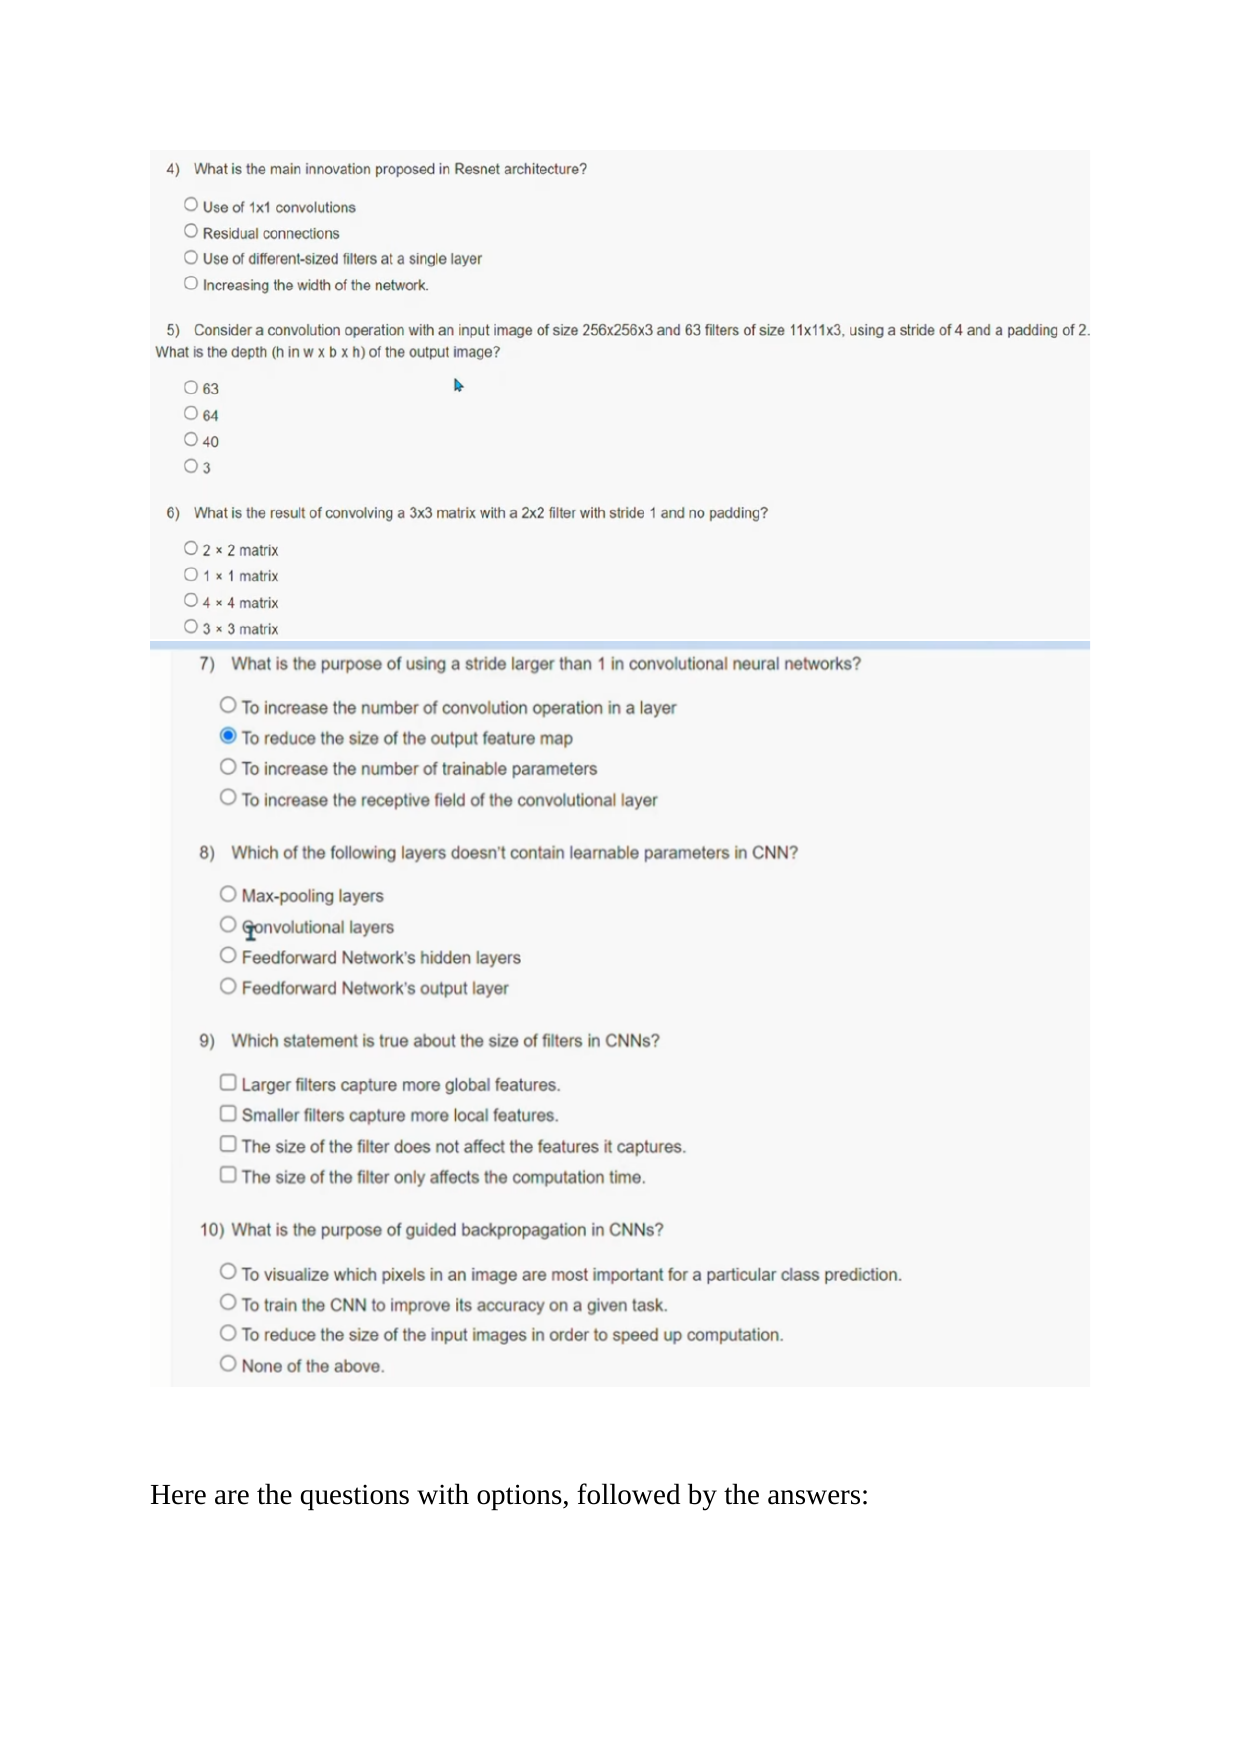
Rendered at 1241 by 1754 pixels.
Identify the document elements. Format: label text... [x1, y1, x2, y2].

picture [150, 150, 1091, 639]
text Here are the questions with options, followed by the answers: [150, 1477, 1090, 1511]
picture [150, 641, 1091, 1387]
